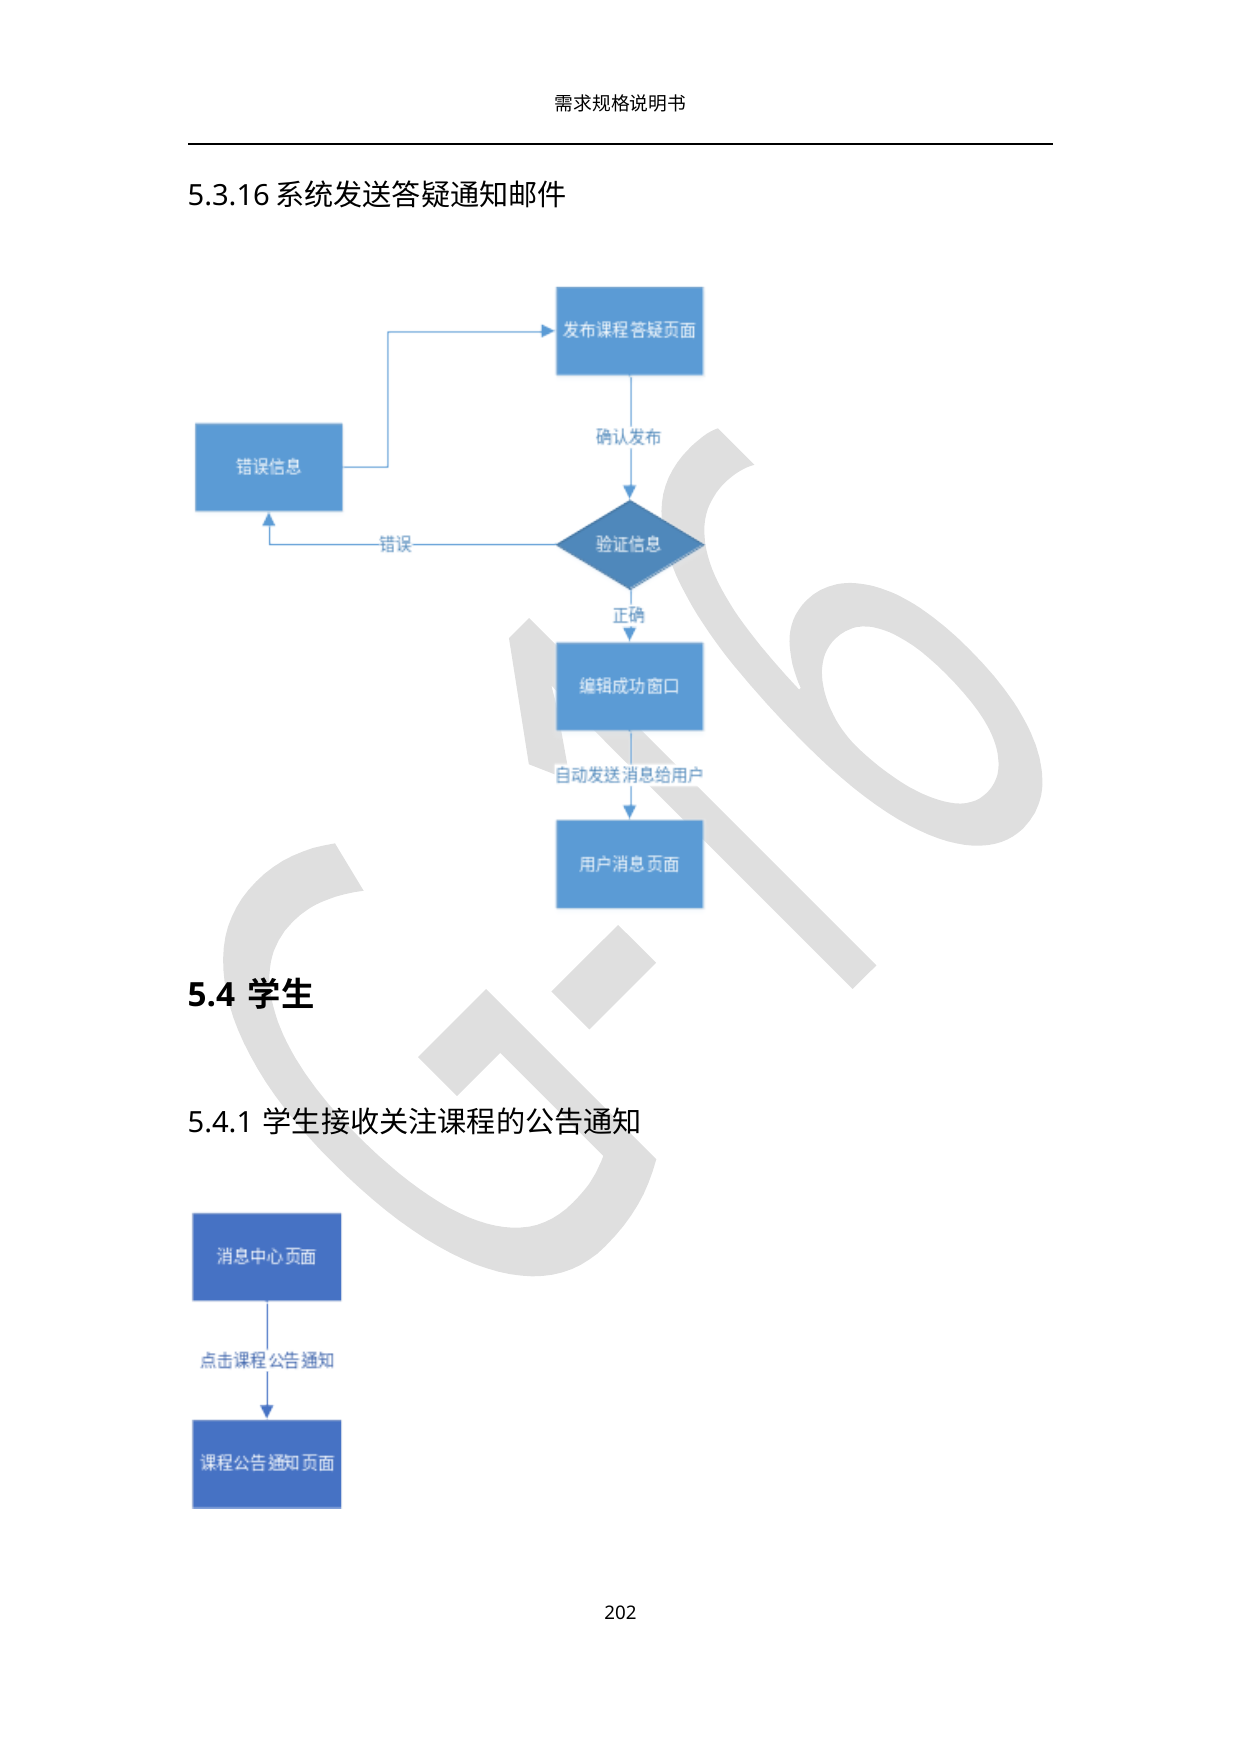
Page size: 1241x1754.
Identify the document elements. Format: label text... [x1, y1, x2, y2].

subtitle 系统发送答疑通知邮件 [187, 160, 1053, 225]
subtitle 学生接收关注课程的公告通知 [187, 1087, 1053, 1152]
subtitle 学生 [187, 960, 1053, 1025]
